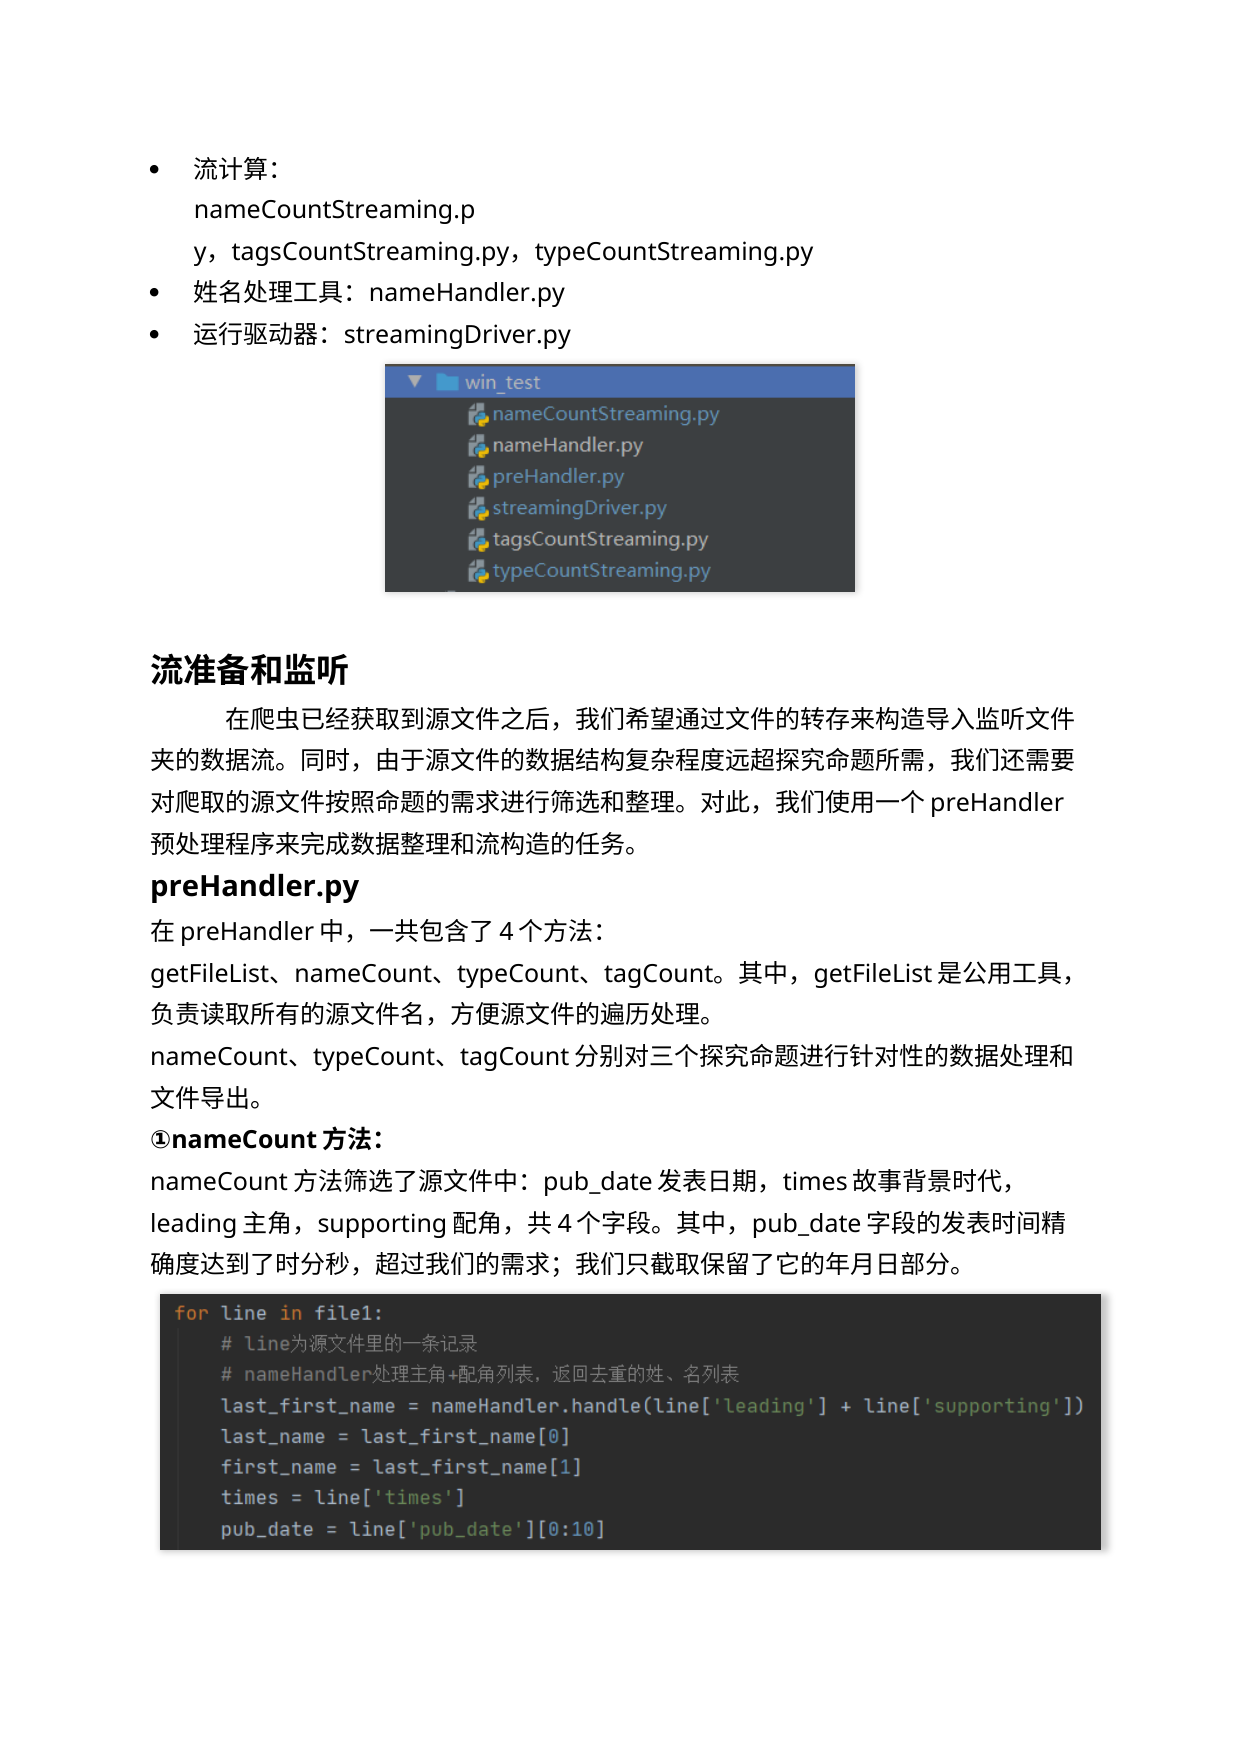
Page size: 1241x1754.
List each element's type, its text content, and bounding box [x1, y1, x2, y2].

picture [160, 1294, 1101, 1550]
text 在preHandler中，一共包含了4个方法：getFileList、nameCount、typeCount、tagCount。其中，getFileList是公用工具，负责读取所有的源文件名，方便源文件的遍历处理。nameCount、typeCount、tagCount分别对三个探究命题进行针对性的数据处理和文件导出。 [150, 911, 1090, 1114]
list 流计算：nameCountStreaming.py，tagsCountStreaming.py，typeCountStreaming.py [150, 150, 1090, 267]
picture [385, 364, 855, 592]
text ①nameCount方法： [150, 1120, 1090, 1156]
text nameCount方法筛选了源文件中：pub_date发表日期，times故事背景时代，leading主角，supporting配角，共4个字段。其中，pub_date字段的发表时间精确度达到了时分秒，超过我们的需求；我们只截取保留了它的年月日部分。 [150, 1161, 1090, 1281]
text preHandler.py [150, 866, 1090, 905]
list 运行驱动器：streamingDriver.py [150, 314, 1090, 351]
list 姓名处理工具：nameHandler.py [150, 273, 1090, 309]
text 在爬虫已经获取到源文件之后，我们希望通过文件的转存来构造导入监听文件夹的数据流。同时，由于源文件的数据结构复杂程度远超探究命题所需，我们还需要对爬取的源文件按照命题的需求进行筛选和整理。对此，我们使用一个preHandler预处理程序来完成数据整理和流构造的任务。 [150, 699, 1090, 860]
text 流准备和监听 [150, 644, 1090, 692]
